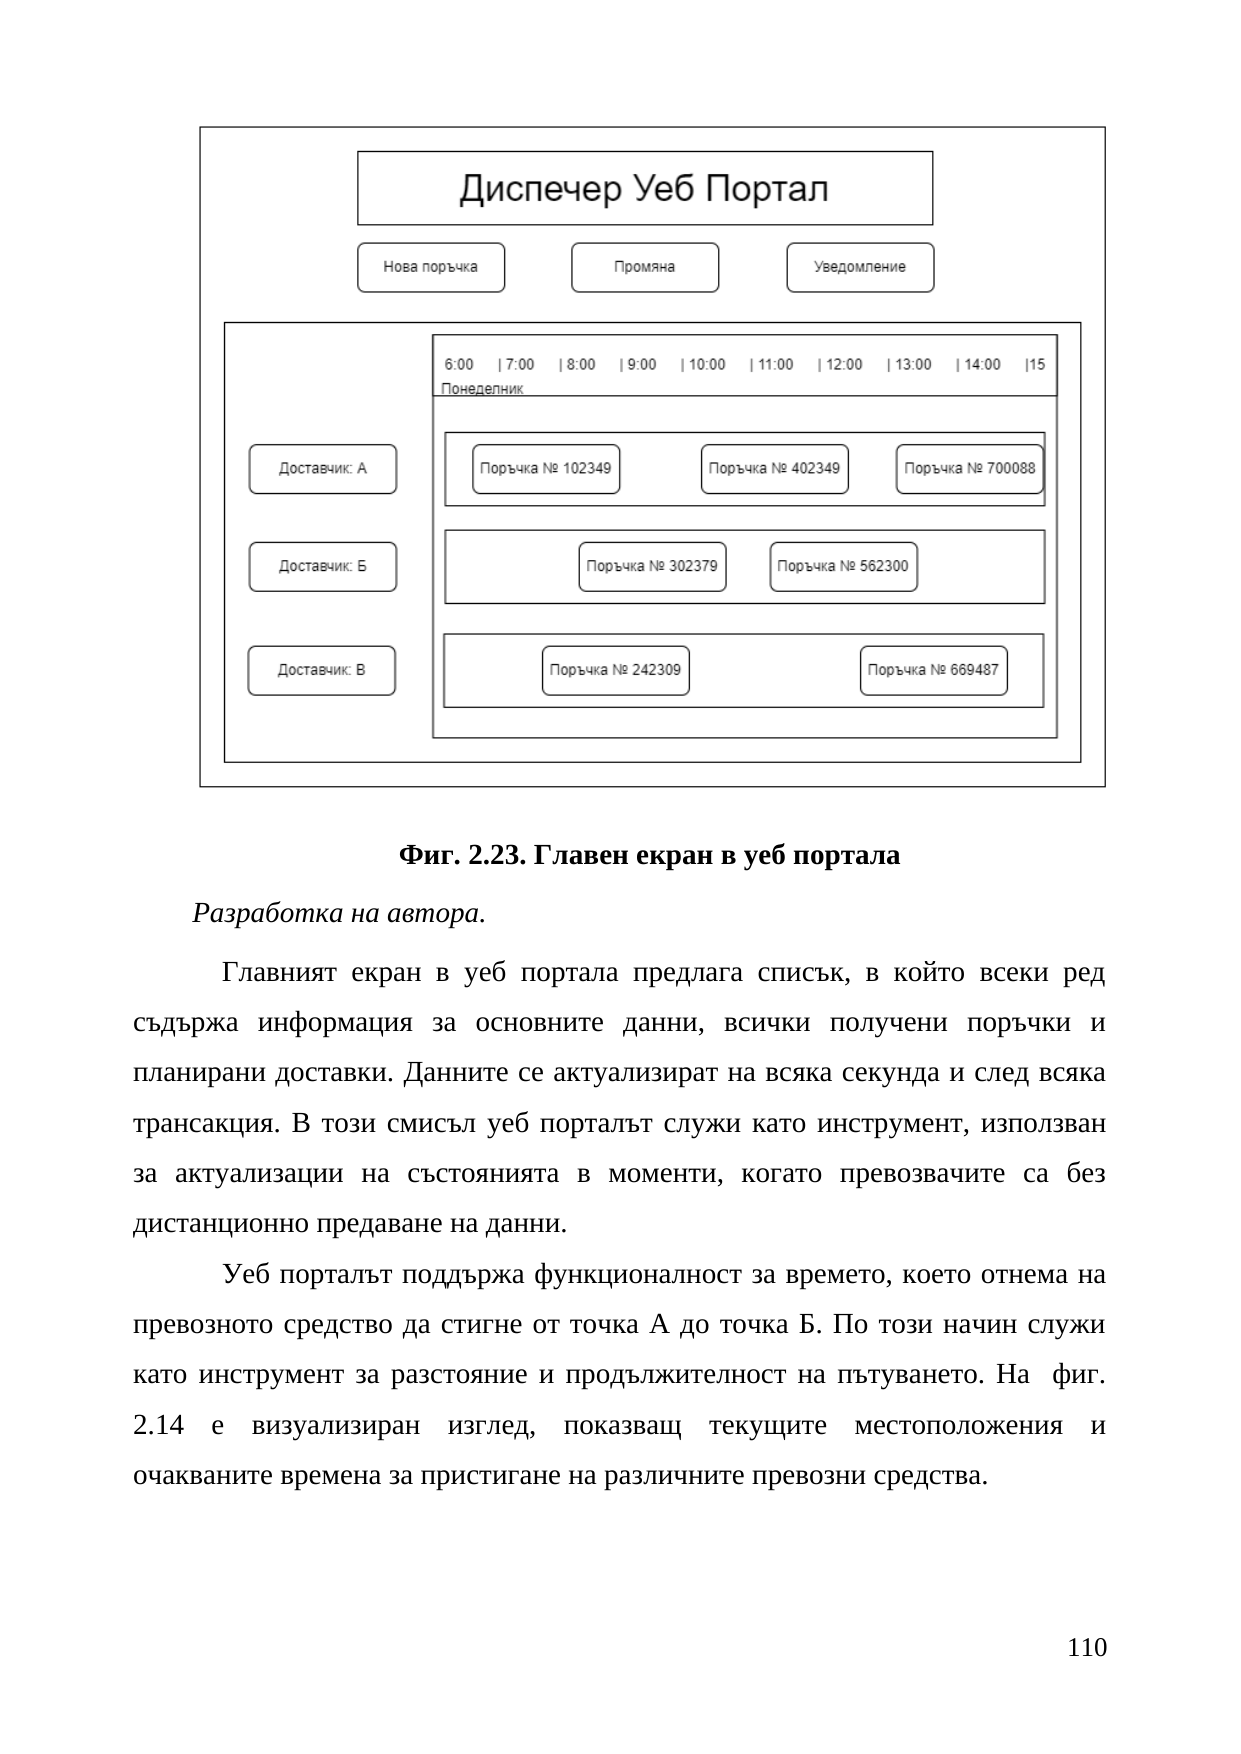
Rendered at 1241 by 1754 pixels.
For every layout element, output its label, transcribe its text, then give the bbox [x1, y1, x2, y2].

title Фиг. 2.23. Главен екран в уеб портала [133, 837, 1107, 870]
picture [192, 118, 1117, 796]
text Главният екран в уеб портала предлага списък, в който всеки ред съдържа информация за основните данни, всички получени поръчки и планирани доставки. Данните се актуализират на всяка секунда и след всяка трансакция. В този смисъл уеб порталът служи като инструмент, използван за актуализации на състоянията в моменти, когато превозвачите са без дистанционно предаване на данни. [133, 954, 1107, 1239]
title Разработка на автора. [133, 895, 1107, 929]
text Уеб порталът поддържа функционалност за времето, което отнема на превозното средство да стигне от точка А до точка Б. По този начин служи като инструмент за разстояние и продължителност на пътуването. На фиг. 2.14 е визуализиран изглед, показващ текущите местоположения и очакваните времена за пристигане на различните превозни средства. [133, 1256, 1107, 1491]
